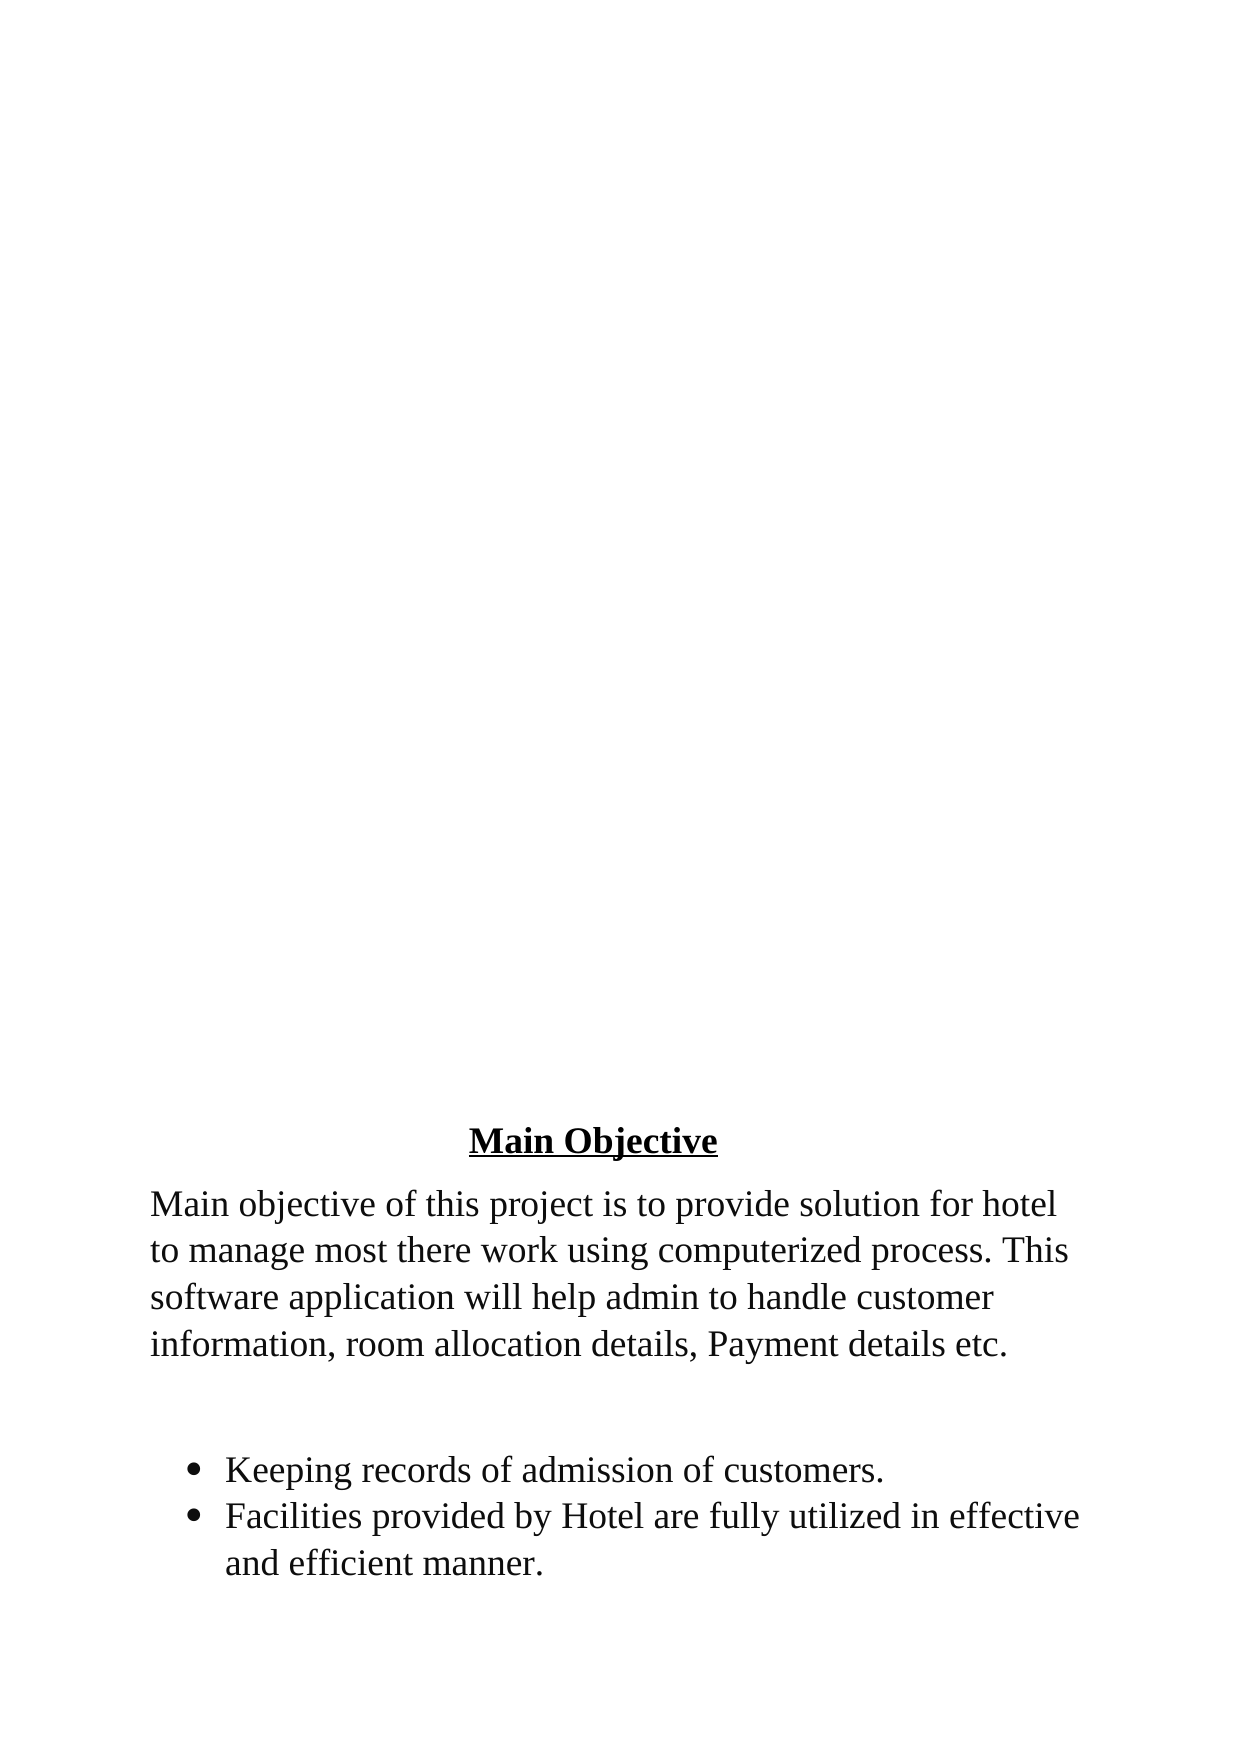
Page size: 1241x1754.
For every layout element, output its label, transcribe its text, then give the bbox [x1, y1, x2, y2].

text Main objective of this project is to provide solution for hotel to manage most there work using computerized process. This software application will help admin to handle customer information, room allocation details, Payment details etc. [150, 1181, 1090, 1364]
list Facilities provided by Hotel are fully utilized in effective and efficient manner. [187, 1494, 1090, 1584]
list Keeping records of admission of customers. [187, 1447, 1090, 1491]
text Main Objective [150, 1118, 1090, 1161]
